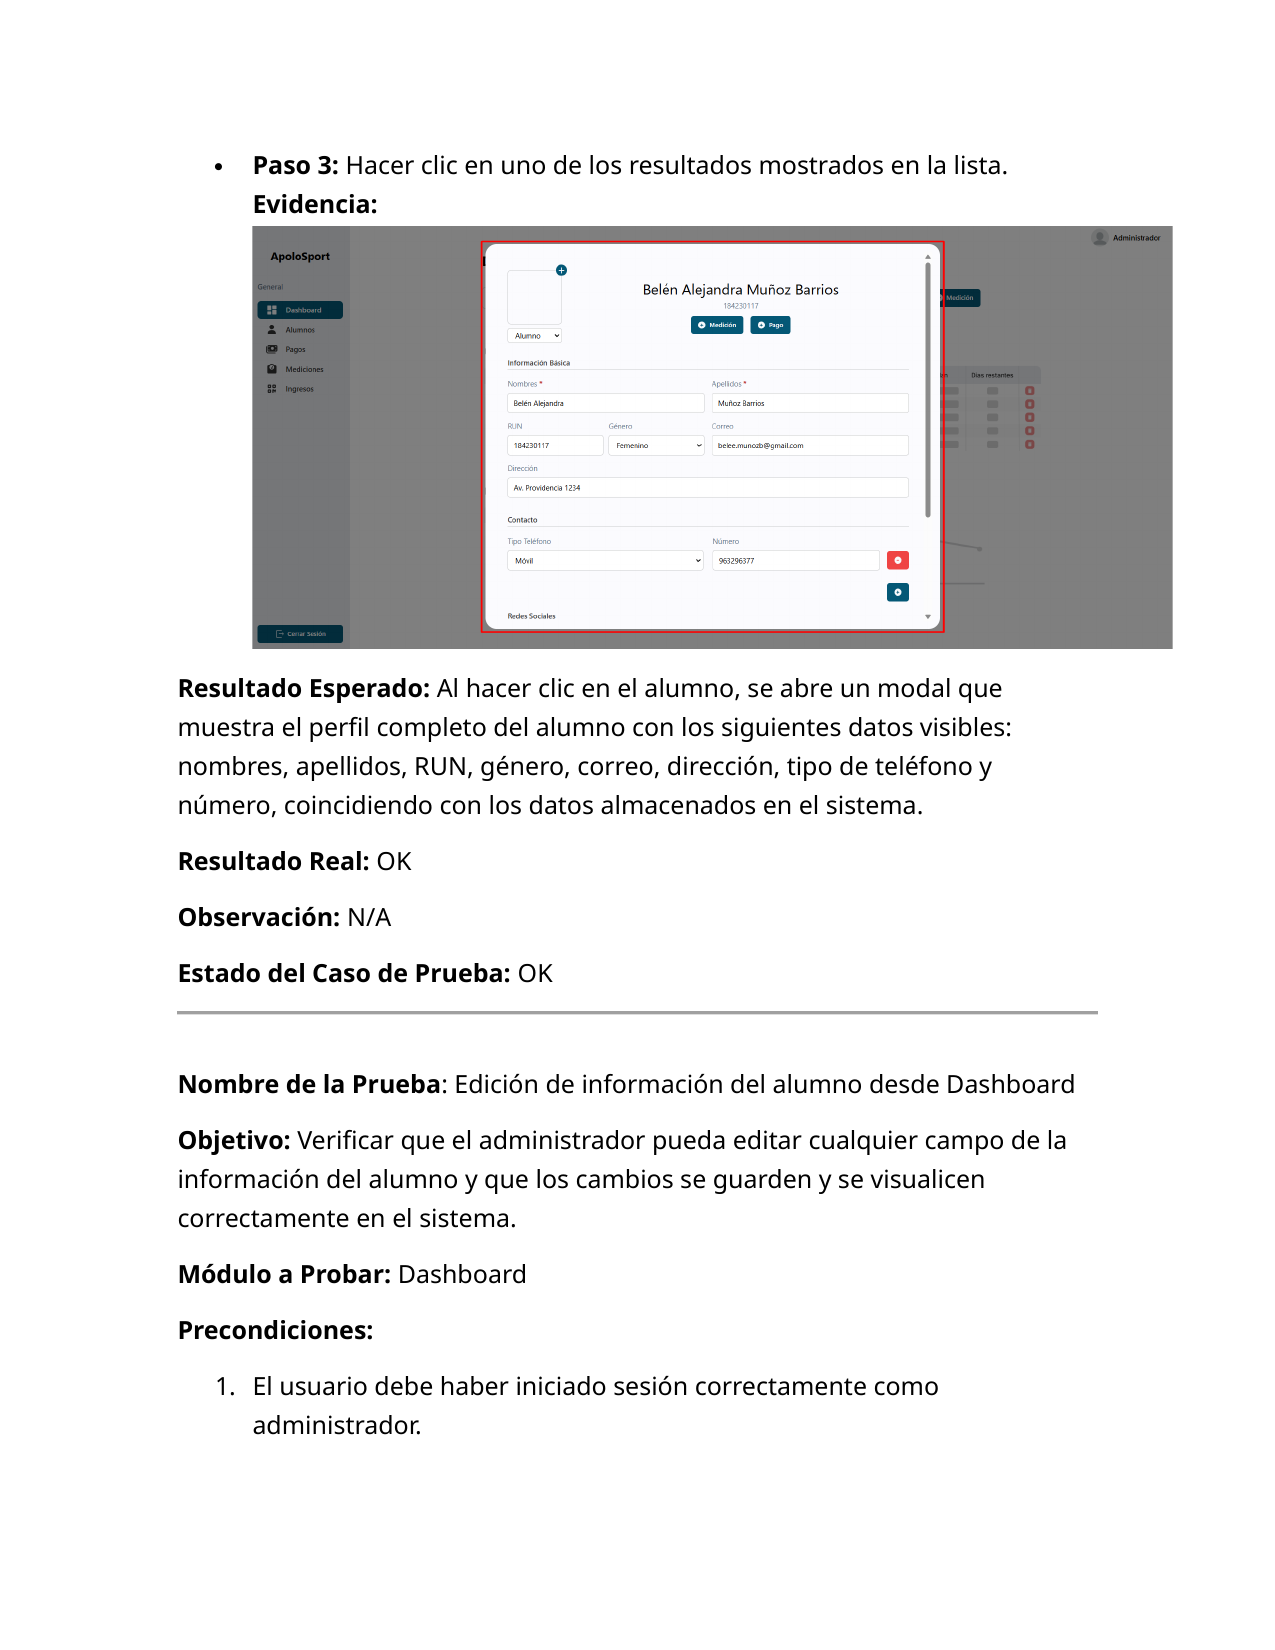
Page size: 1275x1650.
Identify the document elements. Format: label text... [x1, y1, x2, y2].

text Precondiciones: [177, 1313, 1098, 1347]
text Objetivo: Verificar que el administrador pueda editar cualquier campo de la información del alumno y que los cambios se guarden y se visualicen correctamente en el sistema. [177, 1123, 1098, 1235]
text Nombre de la Prueba: Edición de información del alumno desde Dashboard [177, 1067, 1098, 1101]
list El usuario debe haber iniciado sesión correctamente como administrador. [215, 1369, 1098, 1442]
text Resultado Esperado: Al hacer clic en el alumno, se abre un modal que muestra el perfil completo del alumno con los siguientes datos visibles: nombres, apellidos, RUN, género, correo, dirección, tipo de teléfono y número, coincidiendo con los datos almacenados en el sistema. [177, 670, 1098, 822]
text Observación: N/A [177, 899, 1098, 933]
text Resultado Real: OK [177, 844, 1098, 878]
picture [252, 226, 1173, 649]
text Módulo a Probar: Dashboard [177, 1257, 1098, 1291]
text Estado del Caso de Prueba: OK [177, 955, 1098, 989]
